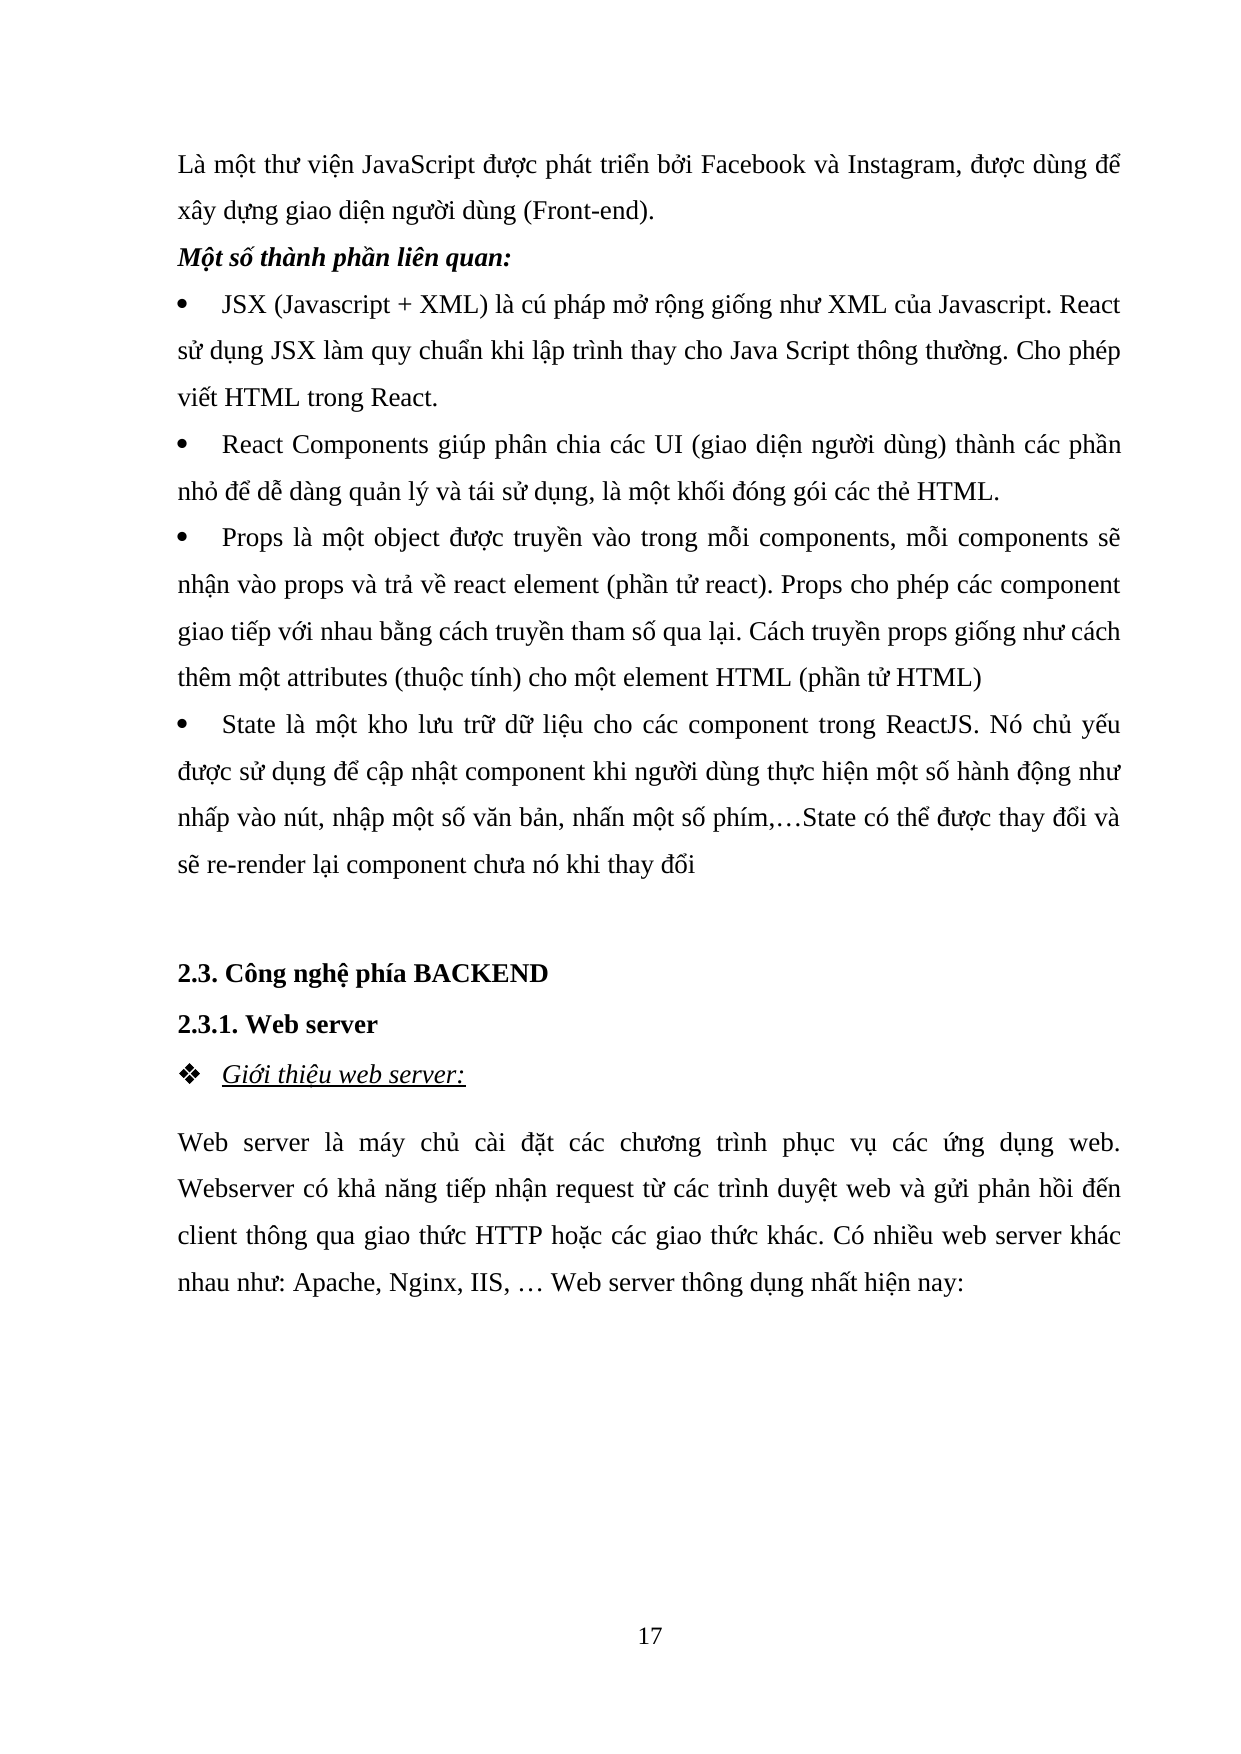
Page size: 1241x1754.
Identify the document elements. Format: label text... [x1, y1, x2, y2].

list Props là một object được truyền vào trong mỗi components, mỗi components sẽ nhận vào props và trả về react element (phần tử react). Props cho phép các component giao tiếp với nhau bằng cách truyền tham số qua lại. Cách truyền props giống như cách thêm một attributes (thuộc tính) cho một element HTML (phần tử HTML) [177, 521, 1122, 692]
list State là một kho lưu trữ dữ liệu cho các component trong ReactJS. Nó chủ yếu được sử dụng để cập nhật component khi người dùng thực hiện một số hành động như nhấp vào nút, nhập một số văn bản, nhấn một số phím,…State có thể được thay đổi và sẽ re-render lại component chưa nó khi thay đổi [177, 708, 1122, 879]
list Giới thiệu web server: [177, 1058, 1122, 1089]
list JSX (Javascript + XML) là cú pháp mở rộng giống như XML của Javascript. React sử dụng JSX làm quy chuẩn khi lập trình thay cho Java Script thông thường. Cho phép viết HTML trong React. [177, 288, 1122, 335]
text Web server là máy chủ cài đặt các chương trình phục vụ các ứng dụng web. Webserver có khả năng tiếp nhận request từ các trình duyệt web và gửi phản hồi đến client thông qua giao thức HTTP hoặc các giao thức khác. Có nhiều web server khác nhau như: Apache, Nginx, IIS, … Web server thông dụng nhất hiện nay: [177, 1126, 1122, 1297]
text 2.3.1. Web server [177, 1008, 1122, 1039]
text Là một thư viện JavaScript được phát triển bởi Facebook và Instagram, được dùng để xây dựng giao diện người dùng (Front-end). [177, 148, 1122, 226]
text 2.3. Công nghệ phía BACKEND [177, 957, 1122, 989]
list React Components giúp phân chia các UI (giao diện người dùng) thành các phần nhỏ để dễ dàng quản lý và tái sử dụng, là một khối đóng gói các thẻ HTML. [177, 428, 1122, 506]
list JSX (Javascript + XML) là cú pháp mở rộng giống như XML của Javascript. React sử dụng JSX làm quy chuẩn khi lập trình thay cho Java Script thông thường. Cho phép viết HTML trong React. [177, 366, 1122, 412]
list Một số thành phần liên quan: [177, 241, 1122, 272]
